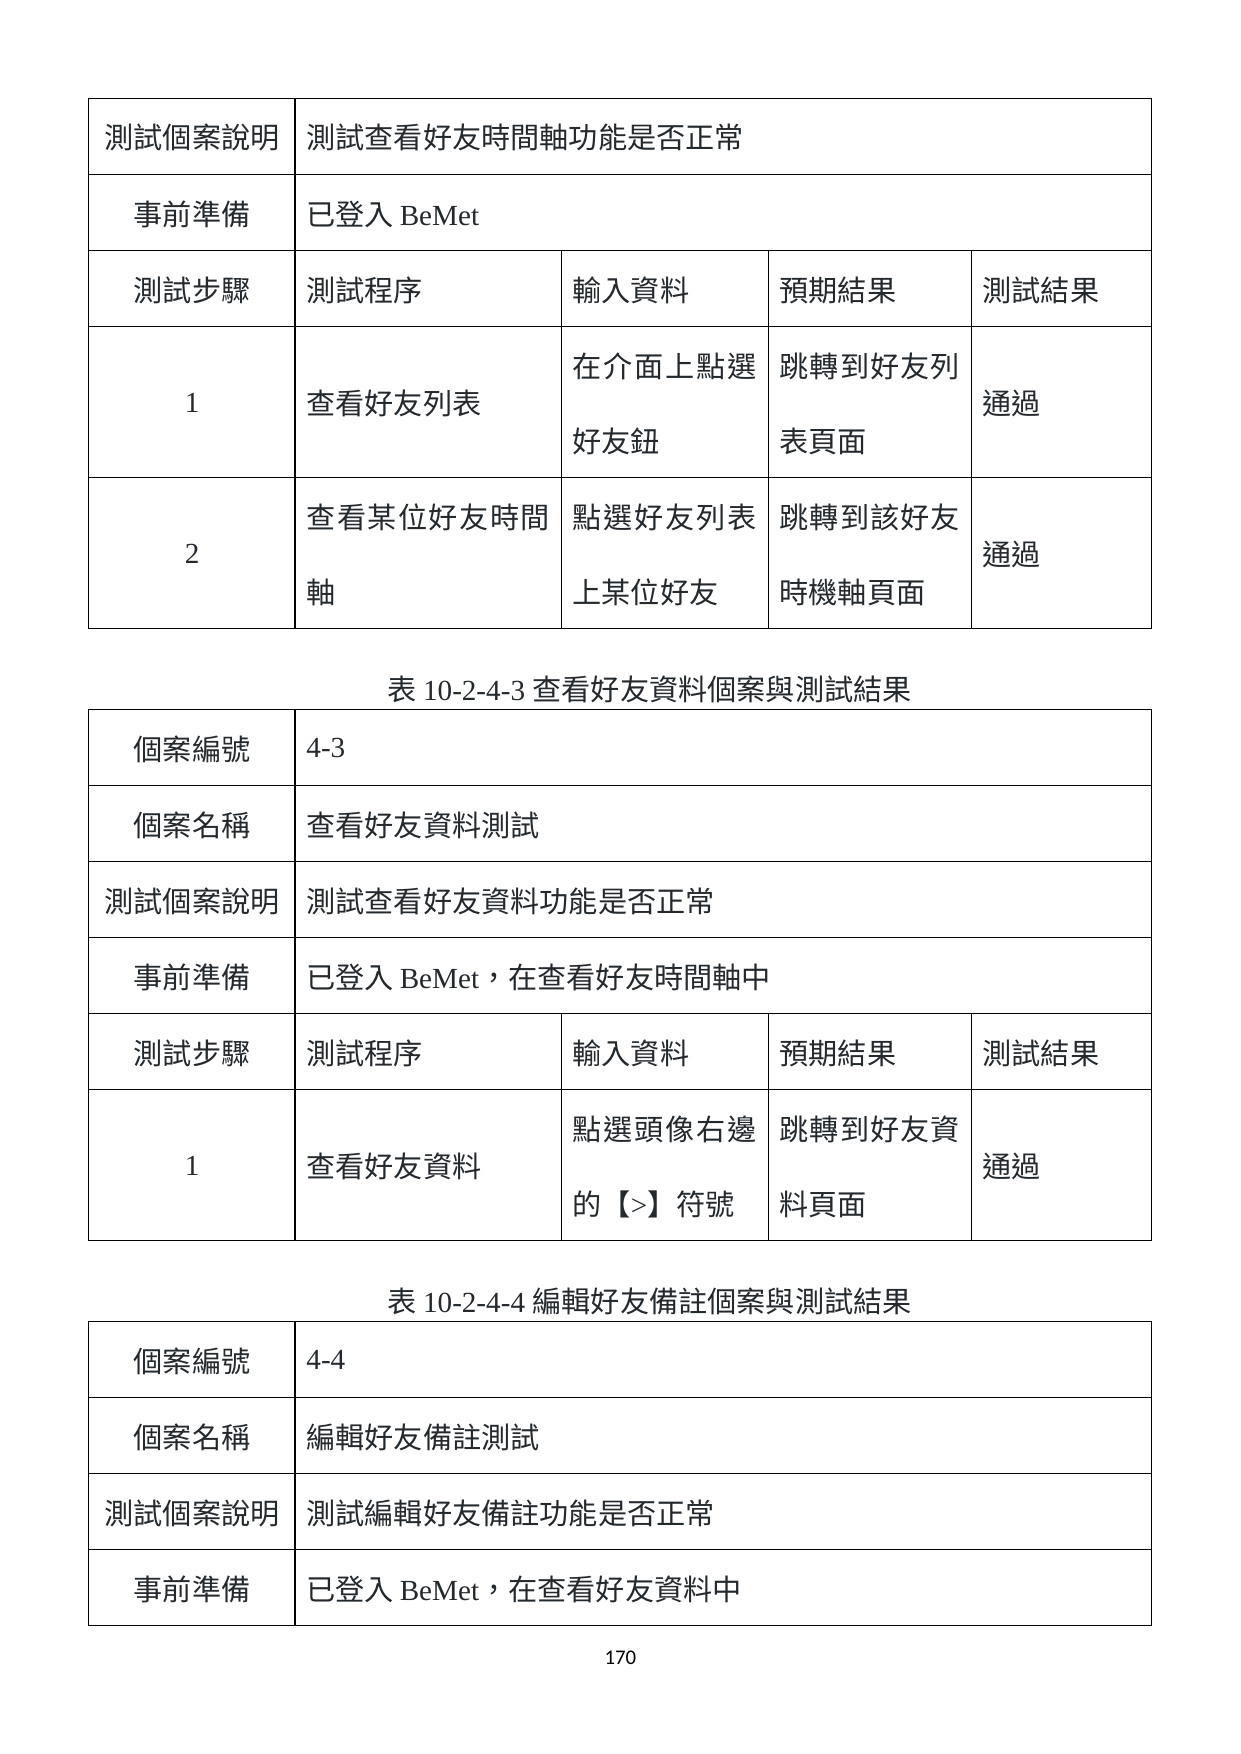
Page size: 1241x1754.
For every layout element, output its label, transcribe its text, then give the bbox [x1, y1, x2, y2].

table_cell 測試程序 [296, 251, 561, 326]
table_cell 1 [89, 1090, 294, 1240]
table_header 4-4 [296, 1322, 1151, 1397]
table_cell 通過 [972, 1090, 1151, 1240]
table_cell 測試程序 [296, 1014, 561, 1089]
table_cell 查看好友資料測試 [296, 786, 1151, 861]
table_cell 編輯好友備註測試 [296, 1398, 1151, 1473]
table_cell 已登入BeMet，在查看好友時間軸中 [296, 938, 1151, 1013]
table_cell 個案名稱 [89, 786, 294, 861]
table_cell 在介面上點選好友鈕 [562, 327, 768, 477]
table_cell 事前準備 [89, 938, 294, 1013]
table_cell 測試查看好友時間軸功能是否正常 [296, 99, 1151, 174]
table_cell 測試個案說明 [89, 862, 294, 937]
table_cell 測試查看好友資料功能是否正常 [296, 862, 1151, 937]
table_cell 測試編輯好友備註功能是否正常 [296, 1474, 1151, 1549]
table_header 4-3 [296, 710, 1151, 785]
text 表 10-2-4-4 編輯好友備註個案與測試結果 [89, 1278, 1152, 1321]
table_header 個案編號 [89, 710, 294, 785]
table_cell 測試結果 [972, 1014, 1151, 1089]
table_cell 測試步驟 [89, 251, 294, 326]
table_cell 通過 [972, 327, 1151, 477]
table_cell 事前準備 [89, 175, 294, 250]
table_cell 預期結果 [769, 251, 971, 326]
table_cell 事前準備 [89, 1550, 294, 1625]
table_cell 輸入資料 [562, 251, 768, 326]
table_cell 查看好友資料 [296, 1090, 561, 1240]
table_cell 2 [89, 478, 294, 628]
table_cell 測試結果 [972, 251, 1151, 326]
table_cell 跳轉到好友資料頁面 [769, 1090, 971, 1240]
table_header 個案編號 [89, 1322, 294, 1397]
table_cell 點選好友列表上某位好友 [562, 478, 768, 628]
table_cell 個案名稱 [89, 1398, 294, 1473]
table_cell 測試個案說明 [89, 99, 294, 174]
table_cell 測試步驟 [89, 1014, 294, 1089]
table_cell 預期結果 [769, 1014, 971, 1089]
table_cell 跳轉到該好友時機軸頁面 [769, 478, 971, 628]
table_cell 已登入BeMet [296, 175, 1151, 250]
table_cell 已登入BeMet，在查看好友資料中 [296, 1550, 1151, 1625]
table_cell 查看好友列表 [296, 327, 561, 477]
table_cell 跳轉到好友列表頁面 [769, 327, 971, 477]
table_cell 測試個案說明 [89, 1474, 294, 1549]
table_cell 點選頭像右邊的【>】符號 [562, 1090, 768, 1240]
table_cell 輸入資料 [562, 1014, 768, 1089]
table_cell 通過 [972, 478, 1151, 628]
table_cell 1 [89, 327, 294, 477]
text 表 10-2-4-3 查看好友資料個案與測試結果 [89, 666, 1152, 709]
table_cell 查看某位好友時間軸 [296, 478, 561, 628]
